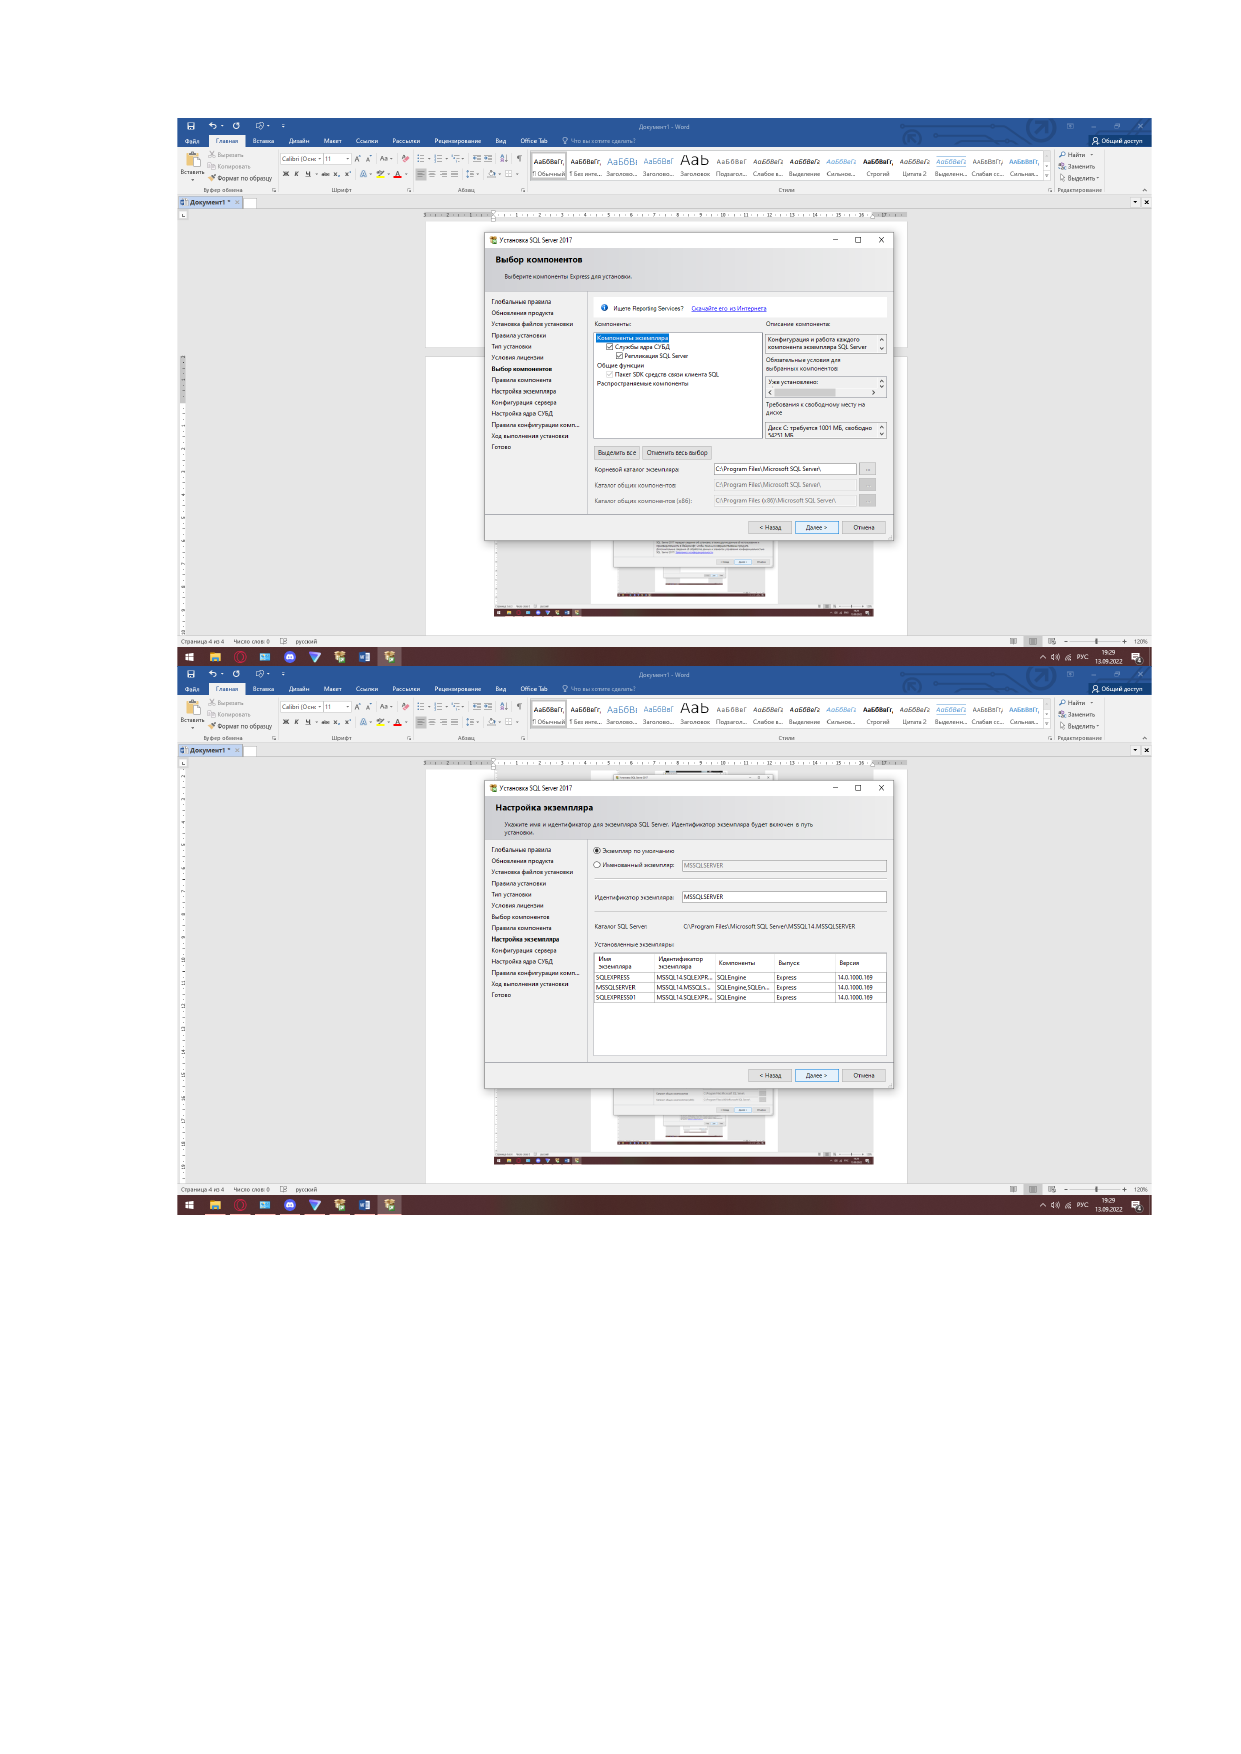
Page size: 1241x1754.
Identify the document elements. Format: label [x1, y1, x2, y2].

picture [177, 118, 1152, 1215]
